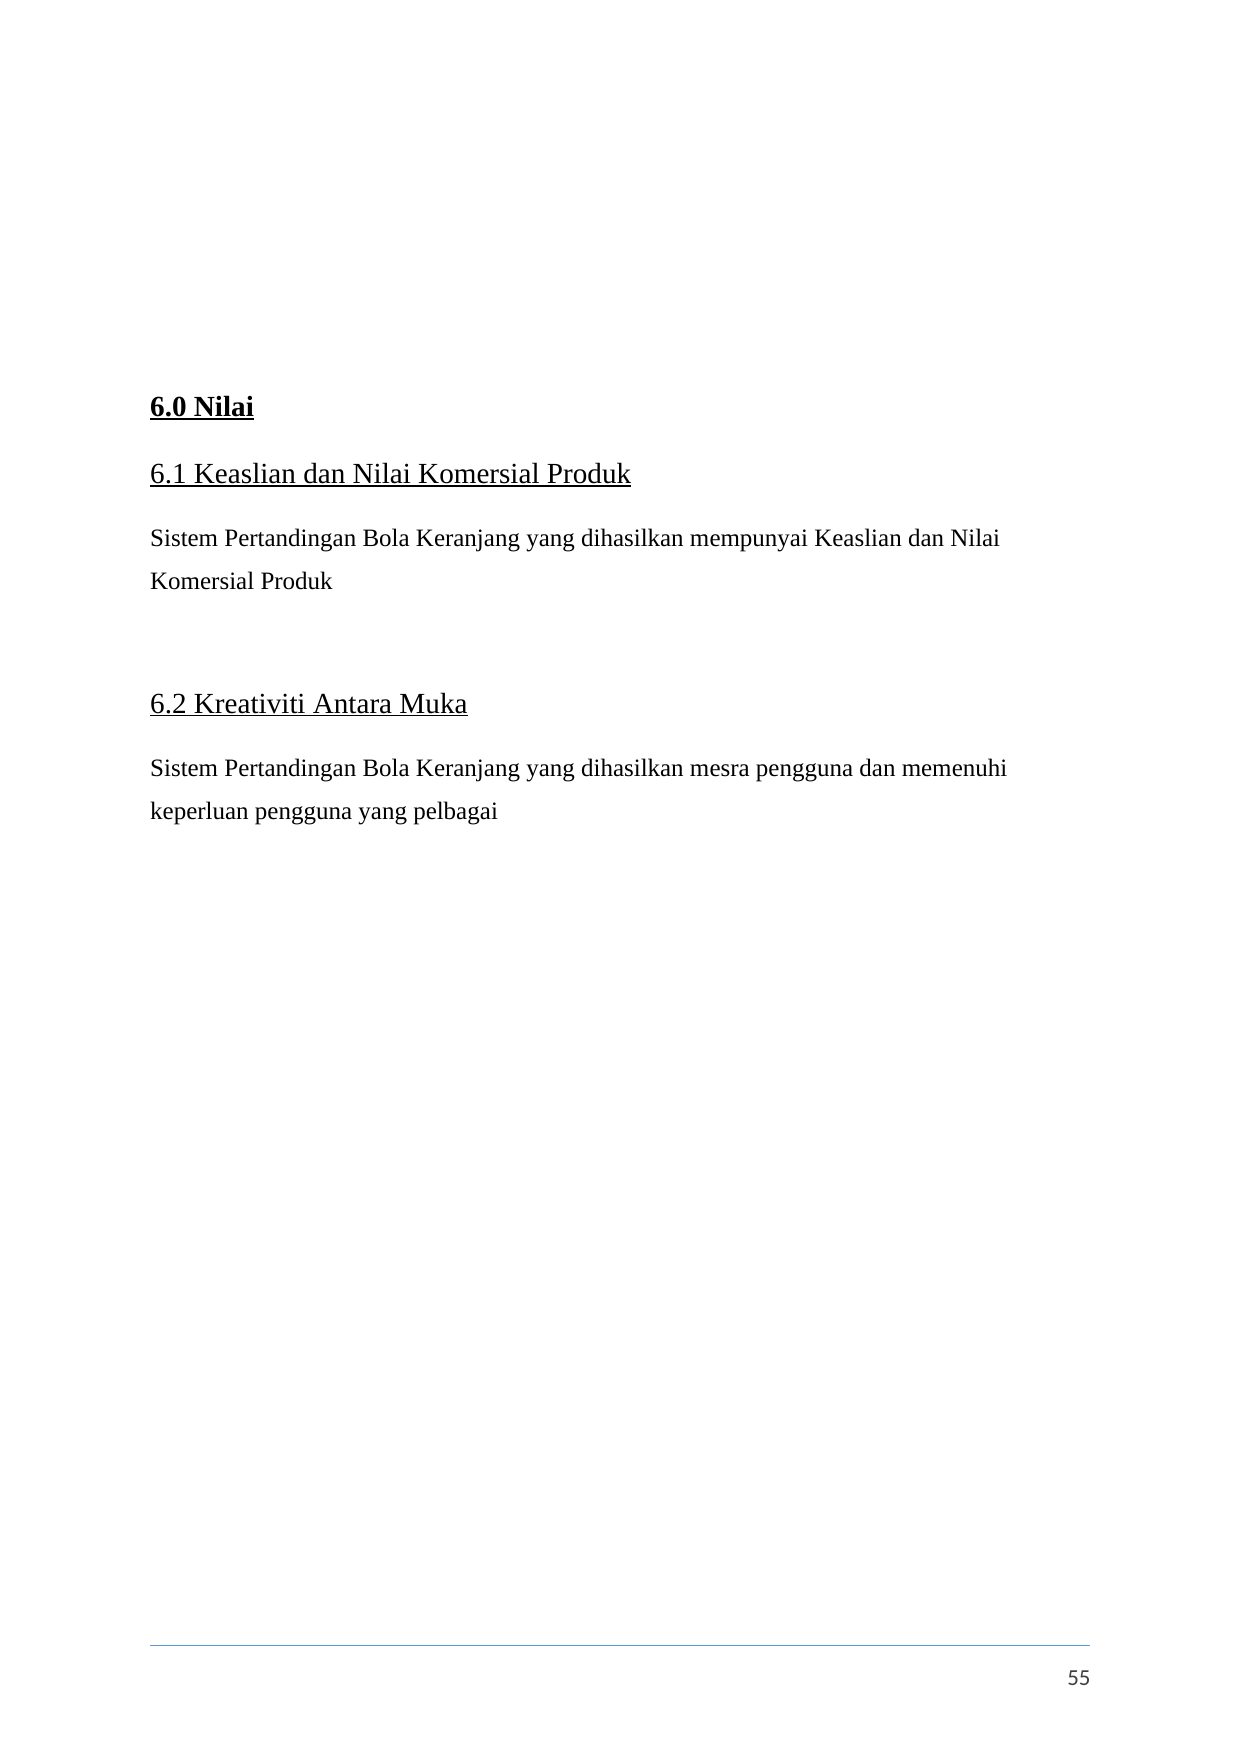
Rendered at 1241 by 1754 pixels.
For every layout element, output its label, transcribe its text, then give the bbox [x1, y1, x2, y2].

text 6.1 Keaslian dan Nilai Komersial Produk [150, 456, 1090, 490]
text 6.2 Kreativiti Antara Muka [150, 686, 1090, 719]
text Sistem Pertandingan Bola Keranjang yang dihasilkan mempunyai Keaslian dan Nilai Komersial Produk [150, 523, 1090, 595]
text 6.0 Nilai [150, 389, 1090, 423]
text Sistem Pertandingan Bola Keranjang yang dihasilkan mesra pengguna dan memenuhi keperluan pengguna yang pelbagai [150, 753, 1090, 825]
